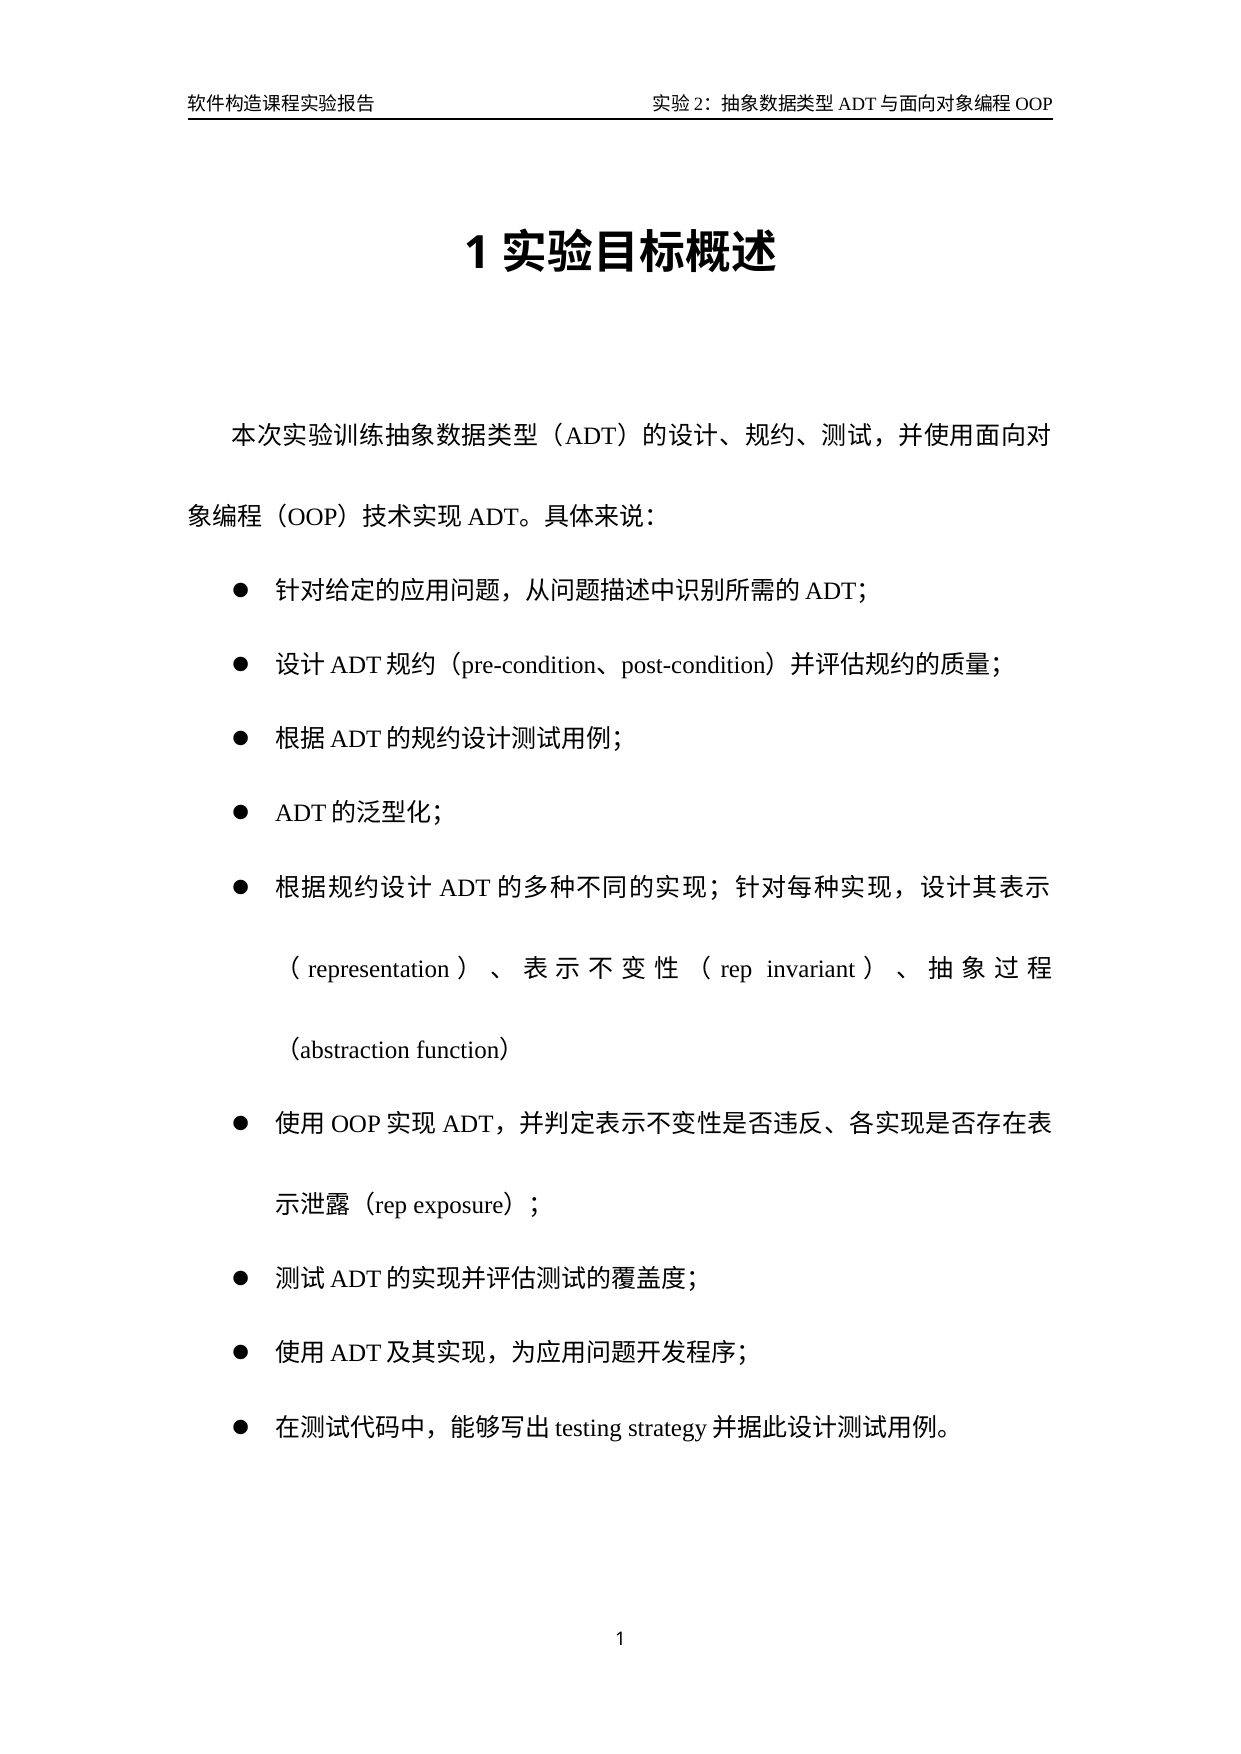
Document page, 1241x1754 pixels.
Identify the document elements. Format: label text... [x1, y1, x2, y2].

text 本次实验训练抽象数据类型（ADT）的设计、规约、测试，并使用面向对象编程（OOP）技术实现ADT。具体来说： [187, 401, 1053, 547]
subtitle 实验目标概述 [187, 199, 1053, 297]
list 设计ADT规约（pre-condition、post-condition）并评估规约的质量； [231, 630, 1053, 695]
list 根据ADT的规约设计测试用例； [231, 704, 1053, 769]
list 针对给定的应用问题，从问题描述中识别所需的ADT； [231, 556, 1053, 621]
list ADT的泛型化； [231, 778, 1053, 843]
list 根据规约设计ADT的多种不同的实现；针对每种实现，设计其表示（representation）、表示不变性（rep invariant）、抽象过程（abstraction function） [231, 853, 1053, 1080]
list 使用OOP实现ADT，并判定表示不变性是否违反、各实现是否存在表示泄露（rep exposure）； [231, 1089, 1053, 1235]
list 测试ADT的实现并评估测试的覆盖度； [231, 1244, 1053, 1309]
list 使用ADT及其实现，为应用问题开发程序； [231, 1318, 1053, 1383]
list 在测试代码中，能够写出testing strategy并据此设计测试用例。 [231, 1393, 1053, 1458]
